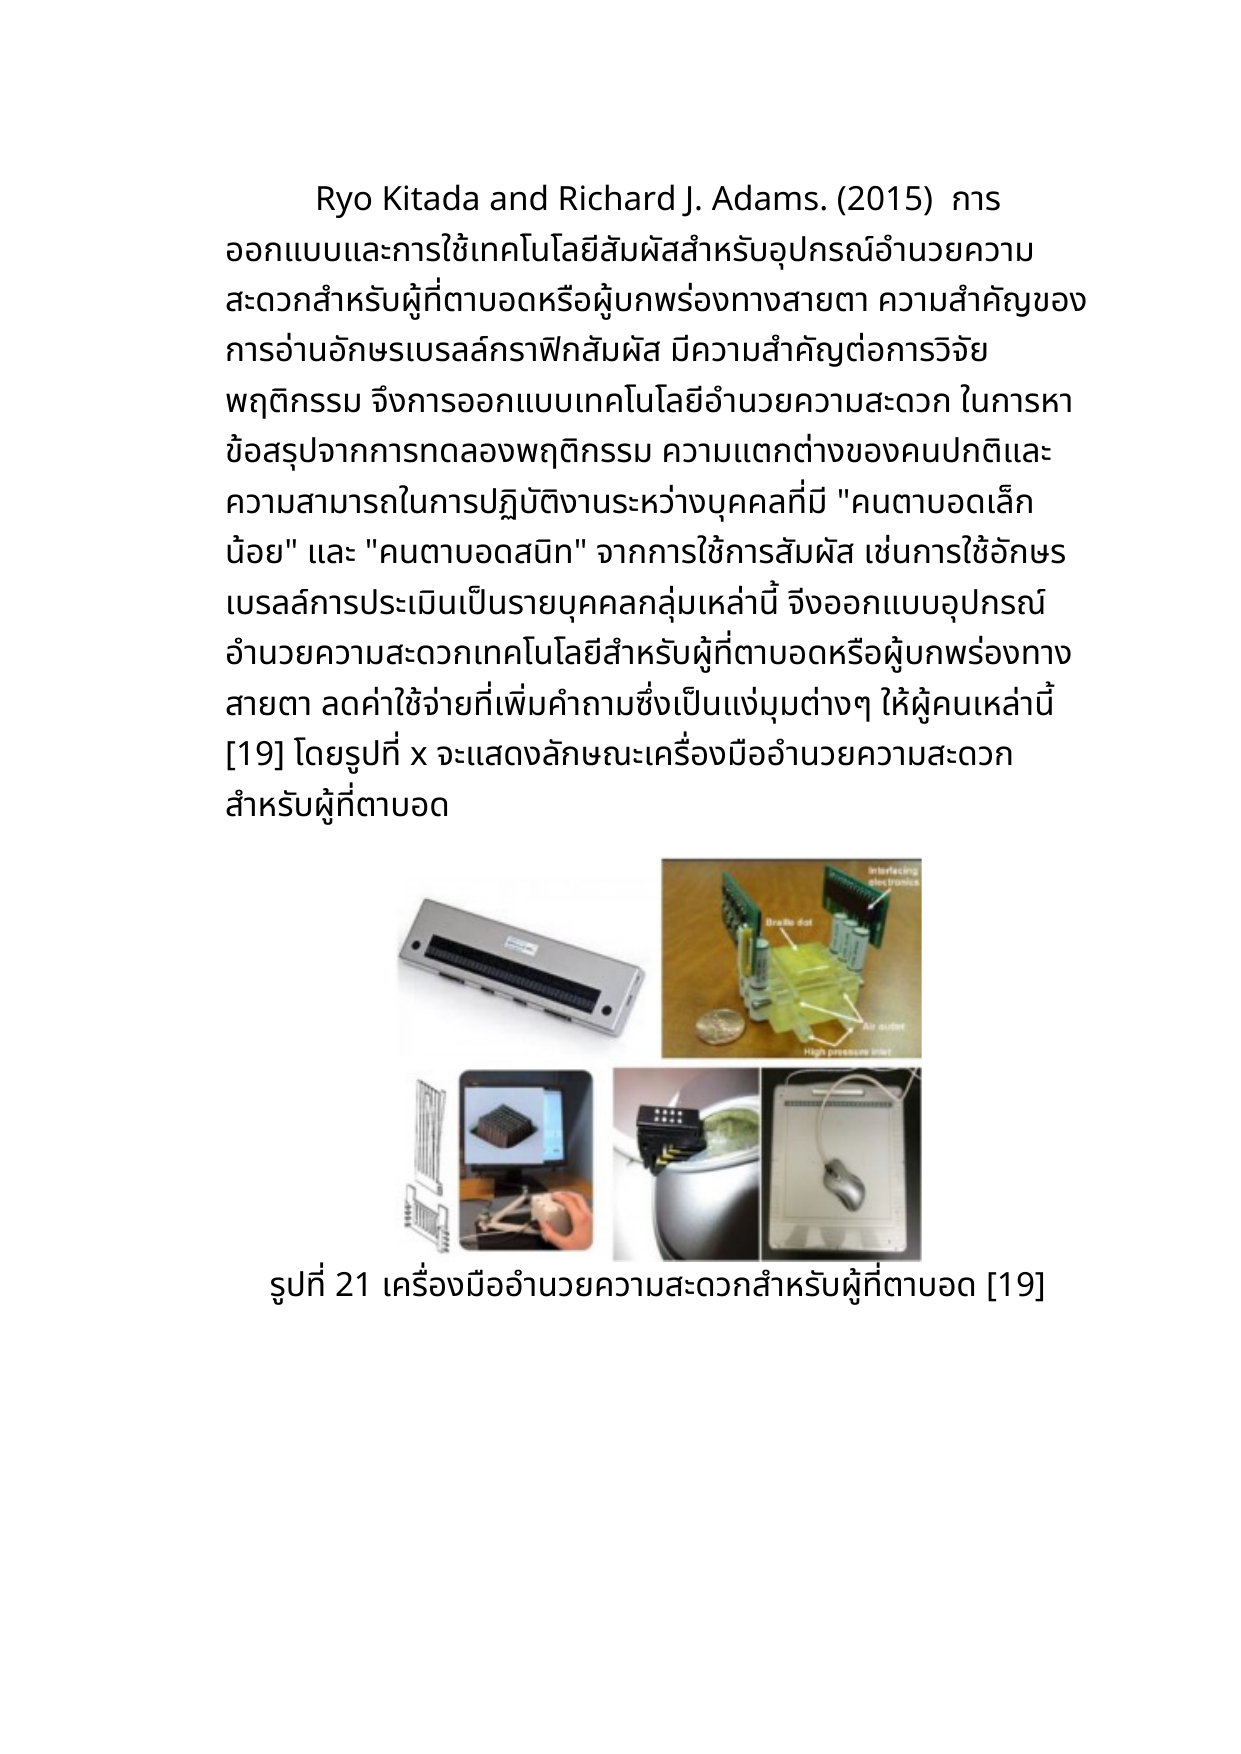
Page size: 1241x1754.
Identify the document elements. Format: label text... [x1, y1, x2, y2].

picture [393, 856, 922, 1262]
text รูปที่ 21 เครื่องมืออำนวยความสะดวกสำหรับผู้ที่ตาบอด [19] [225, 1261, 1090, 1312]
text Ryo Kitada and Richard J. Adams. (2015) การออกแบบและการใช้เทคโนโลยีสัมผัสสำหรับอุปกรณ์อำนวยความสะดวกสำหรับผู้ที่ตาบอดหรือผู้บกพร่องทางสายตา ความสำคัญของการอ่านอักษรเบรลล์กราฟิกสัมผัส มีความสำคัญต่อการวิจัยพฤติกรรม จึงการออกแบบเทคโนโลยีอำนวยความสะดวก ในการหาข้อสรุปจากการทดลองพฤติกรรม ความแตกต่างของคนปกติและความสามารถในการปฏิบัติงานระหว่างบุคคลที่มี "คนตาบอดเล็กน้อย" และ "คนตาบอดสนิท" จากการใช้การสัมผัส เช่นการใช้อักษร เบรลล์การประเมินเป็นรายบุคคลกลุ่มเหล่านี้ จีงออกแบบอุปกรณ์อำนวยความสะดวกเทคโนโลยีสำหรับผู้ที่ตาบอดหรือผู้บกพร่องทางสายตา ลดค่าใช้จ่ายที่เพิ่มคำถามซึ่งเป็นแง่มุมต่างๆ ให้ผู้คนเหล่านี้ [19] โดยรูปที่ x จะแสดงลักษณะเครื่องมืออำนวยความสะดวกสำหรับผู้ที่ตาบอด [225, 175, 1090, 831]
